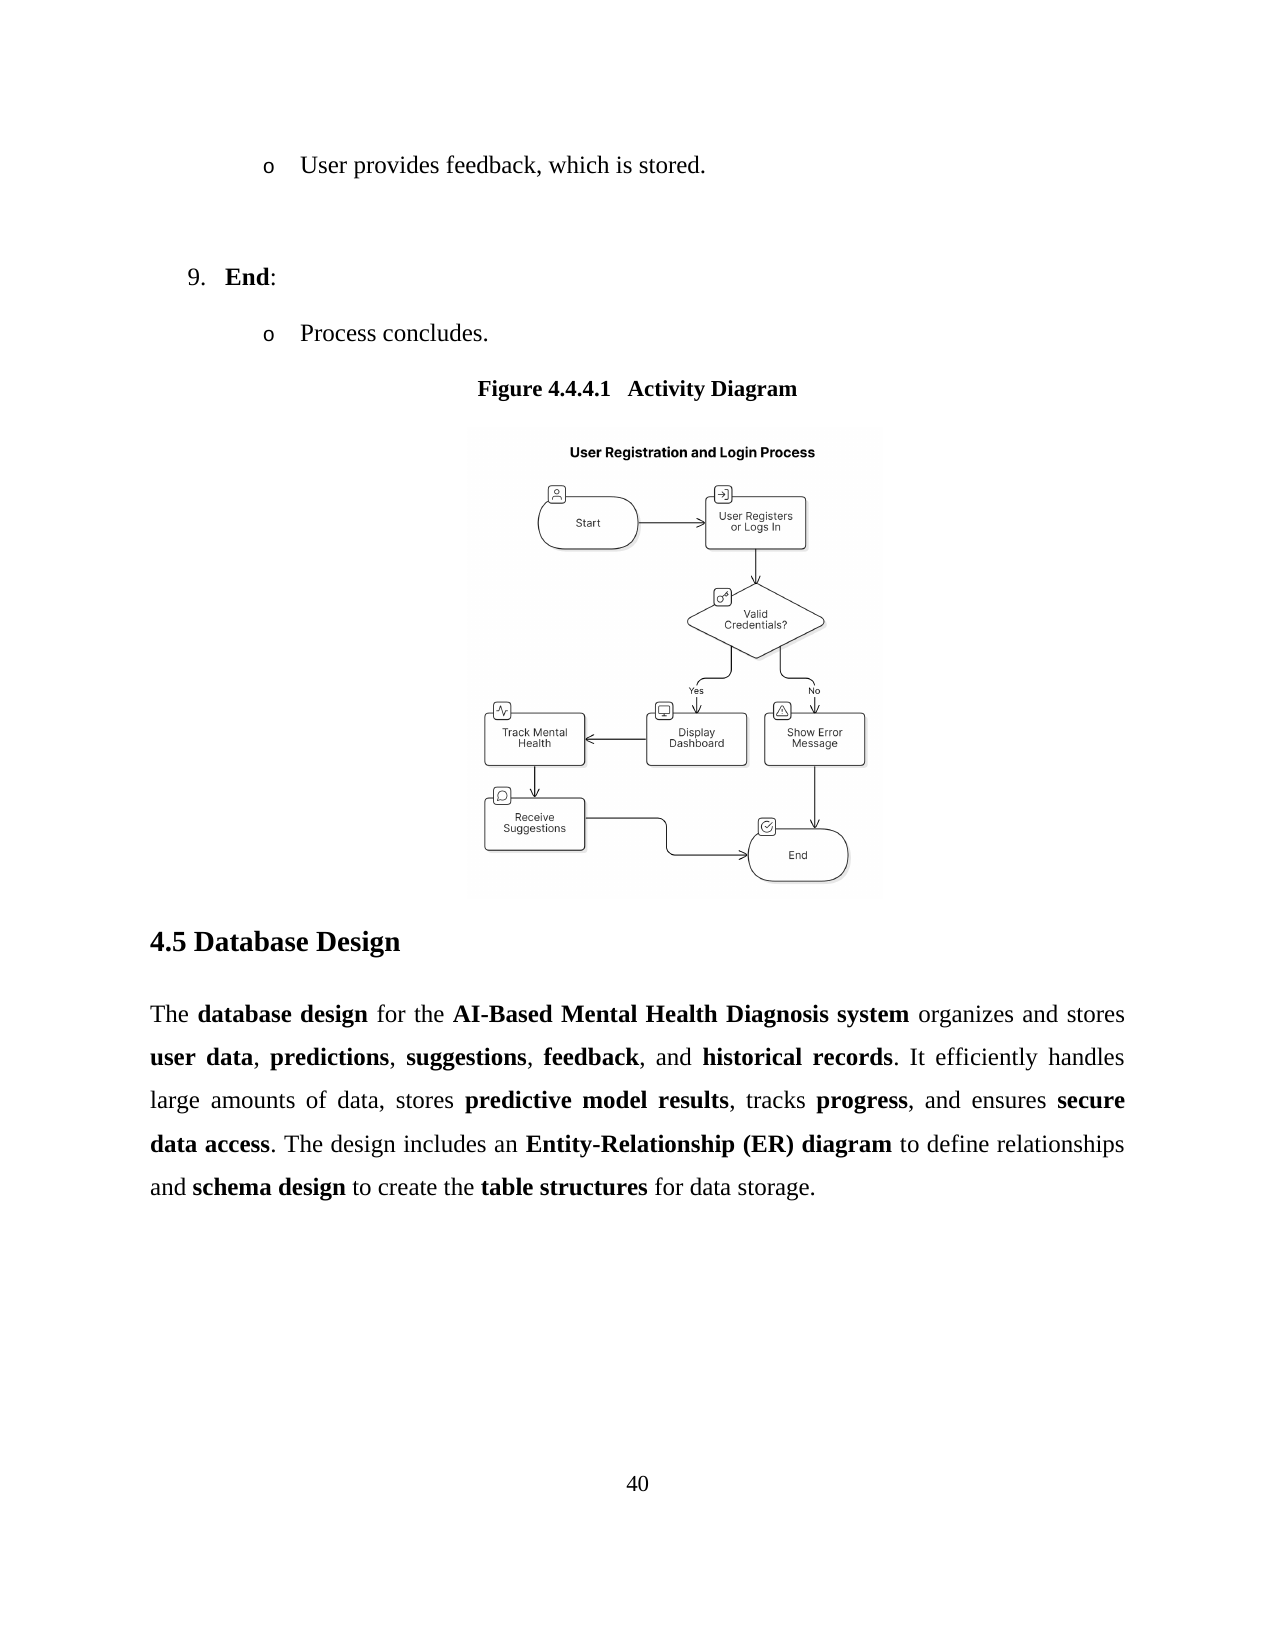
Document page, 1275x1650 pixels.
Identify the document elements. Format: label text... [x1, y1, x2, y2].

list Process concludes. [262, 318, 1125, 348]
list End: [187, 262, 1125, 291]
text The database design for the AI-Based Mental Health Diagnosis system organizes and stores user data, predictions, suggestions, feedback, and historical records. It efficiently handles large amounts of data, stores predictive model results, tracks progress, and ensures secure data access. The design includes an Entity-Relationship (ER) diagram to define relationships and schema design to create the table structures for data storage. [150, 999, 1125, 1201]
list User provides feedback, which is stored. [262, 150, 1125, 179]
text Figure 4.4.4.1 Activity Diagram [150, 375, 1125, 401]
subtitle 4.5 Database Design [150, 924, 853, 957]
picture [467, 427, 883, 899]
